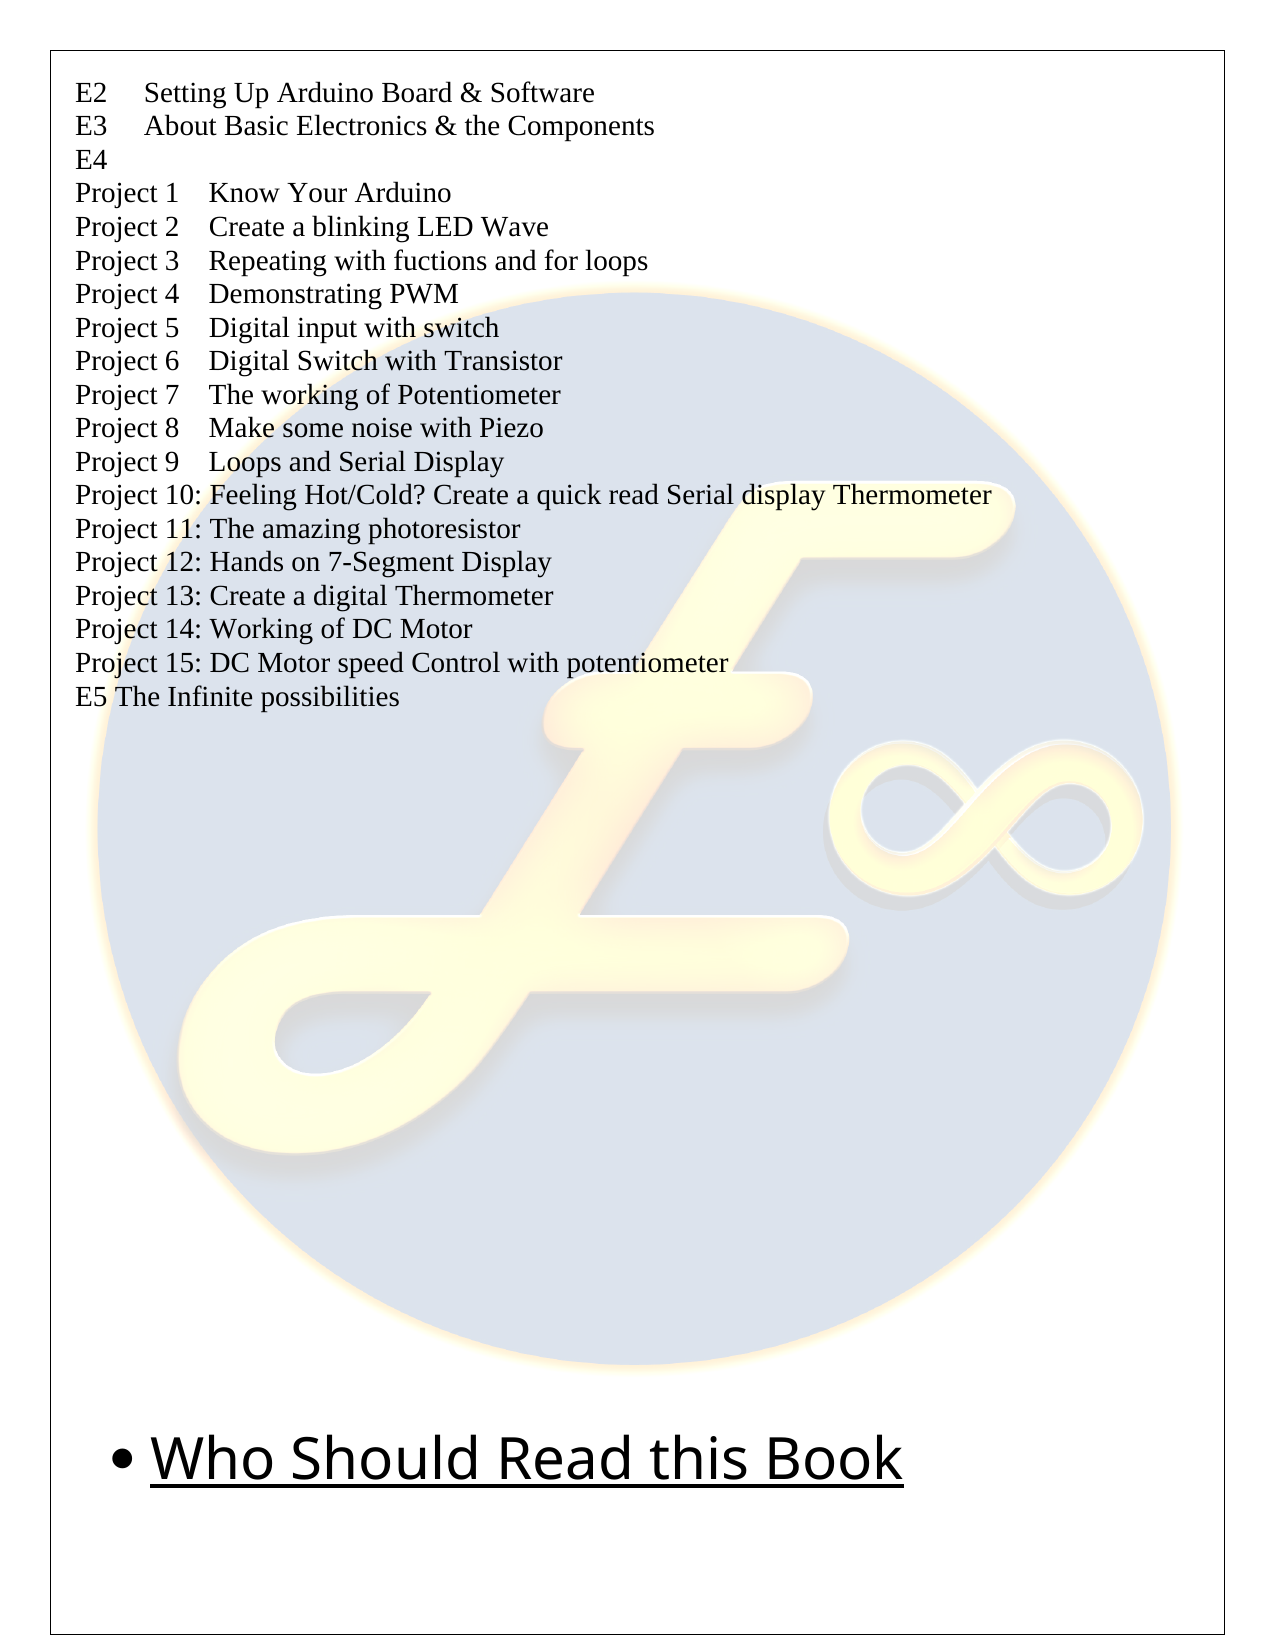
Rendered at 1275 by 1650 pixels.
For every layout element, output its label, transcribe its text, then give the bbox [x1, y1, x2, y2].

text Project 8 Make some noise with Piezo [75, 410, 1200, 444]
text Project 2 Create a blinking LED Wave [75, 209, 1200, 243]
text Project 12: Hands on 7-Segment Display [75, 544, 1200, 578]
text Project 13: Create a digital Thermometer [75, 578, 1200, 612]
text E5 The Infinite possibilities [75, 679, 1200, 712]
text Project 9 Loops and Serial Display [75, 444, 1200, 477]
text Project 1 Know Your Arduino [75, 176, 1200, 209]
text E4 [75, 142, 1200, 176]
text Project 14: Working of DC Motor [75, 612, 1200, 645]
text Project 3 Repeating with fuctions and for loops [75, 243, 1200, 276]
text Project 15: DC Motor speed Control with potentiometer [75, 645, 1200, 679]
text Project 4 Demonstrating PWM [75, 276, 1200, 310]
text E2 Setting Up Arduino Board & Software [75, 75, 1200, 108]
text Project 11: The amazing photoresistor [75, 511, 1200, 544]
text Project 7 The working of Potentiometer [75, 377, 1200, 410]
text E3 About Basic Electronics & the Components [75, 108, 1200, 142]
text Project 5 Digital input with switch [75, 310, 1200, 343]
text Project 10: Feeling Hot/Cold? Create a quick read Serial display Thermometer [75, 477, 1200, 511]
list Who Should Read this Book [112, 1417, 1200, 1496]
text Project 6 Digital Switch with Transistor [75, 343, 1200, 377]
